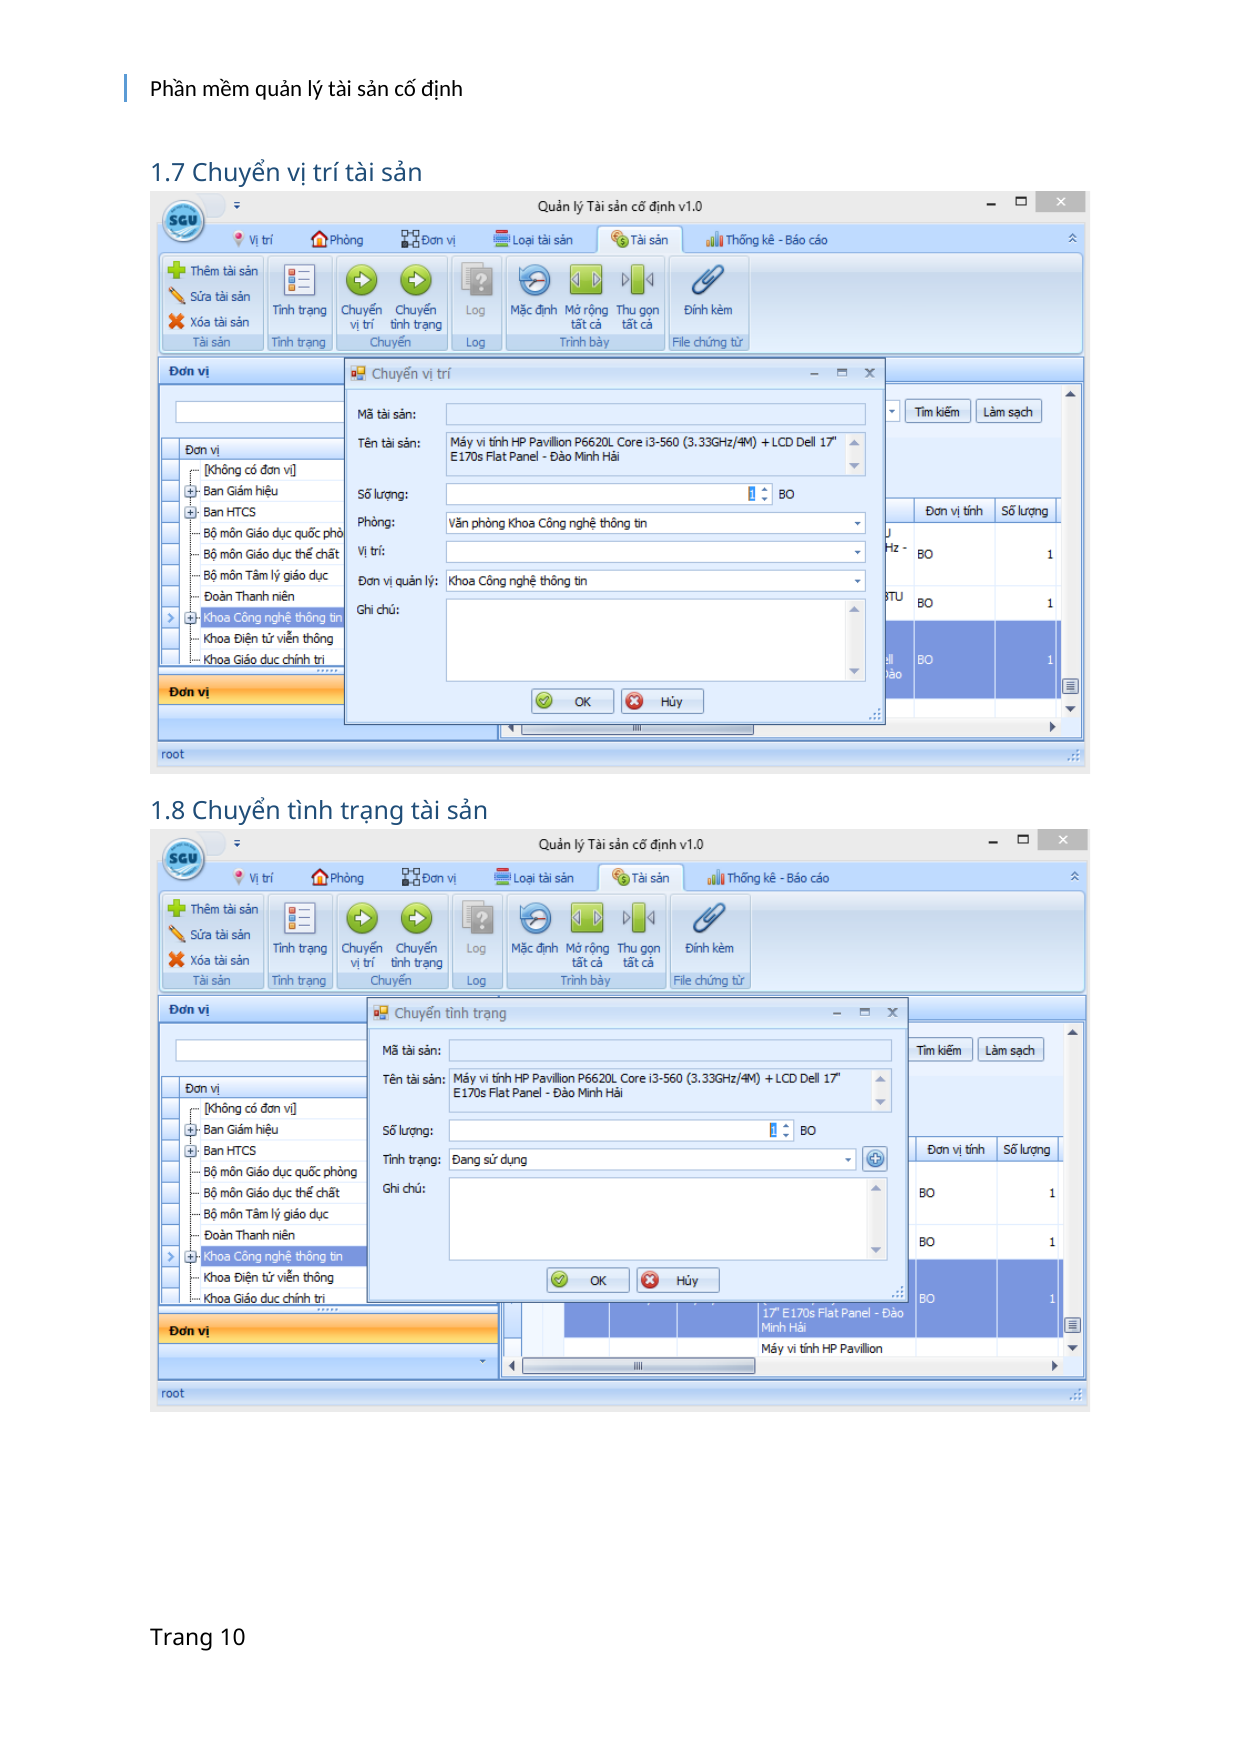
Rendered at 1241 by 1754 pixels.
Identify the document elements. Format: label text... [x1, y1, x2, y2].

picture [150, 829, 1091, 1412]
subtitle 1.8 Chuyển tình trạng tài sản [150, 792, 1090, 826]
picture [150, 191, 1091, 774]
subtitle 1.7 Chuyển vị trí tài sản [150, 154, 1090, 188]
